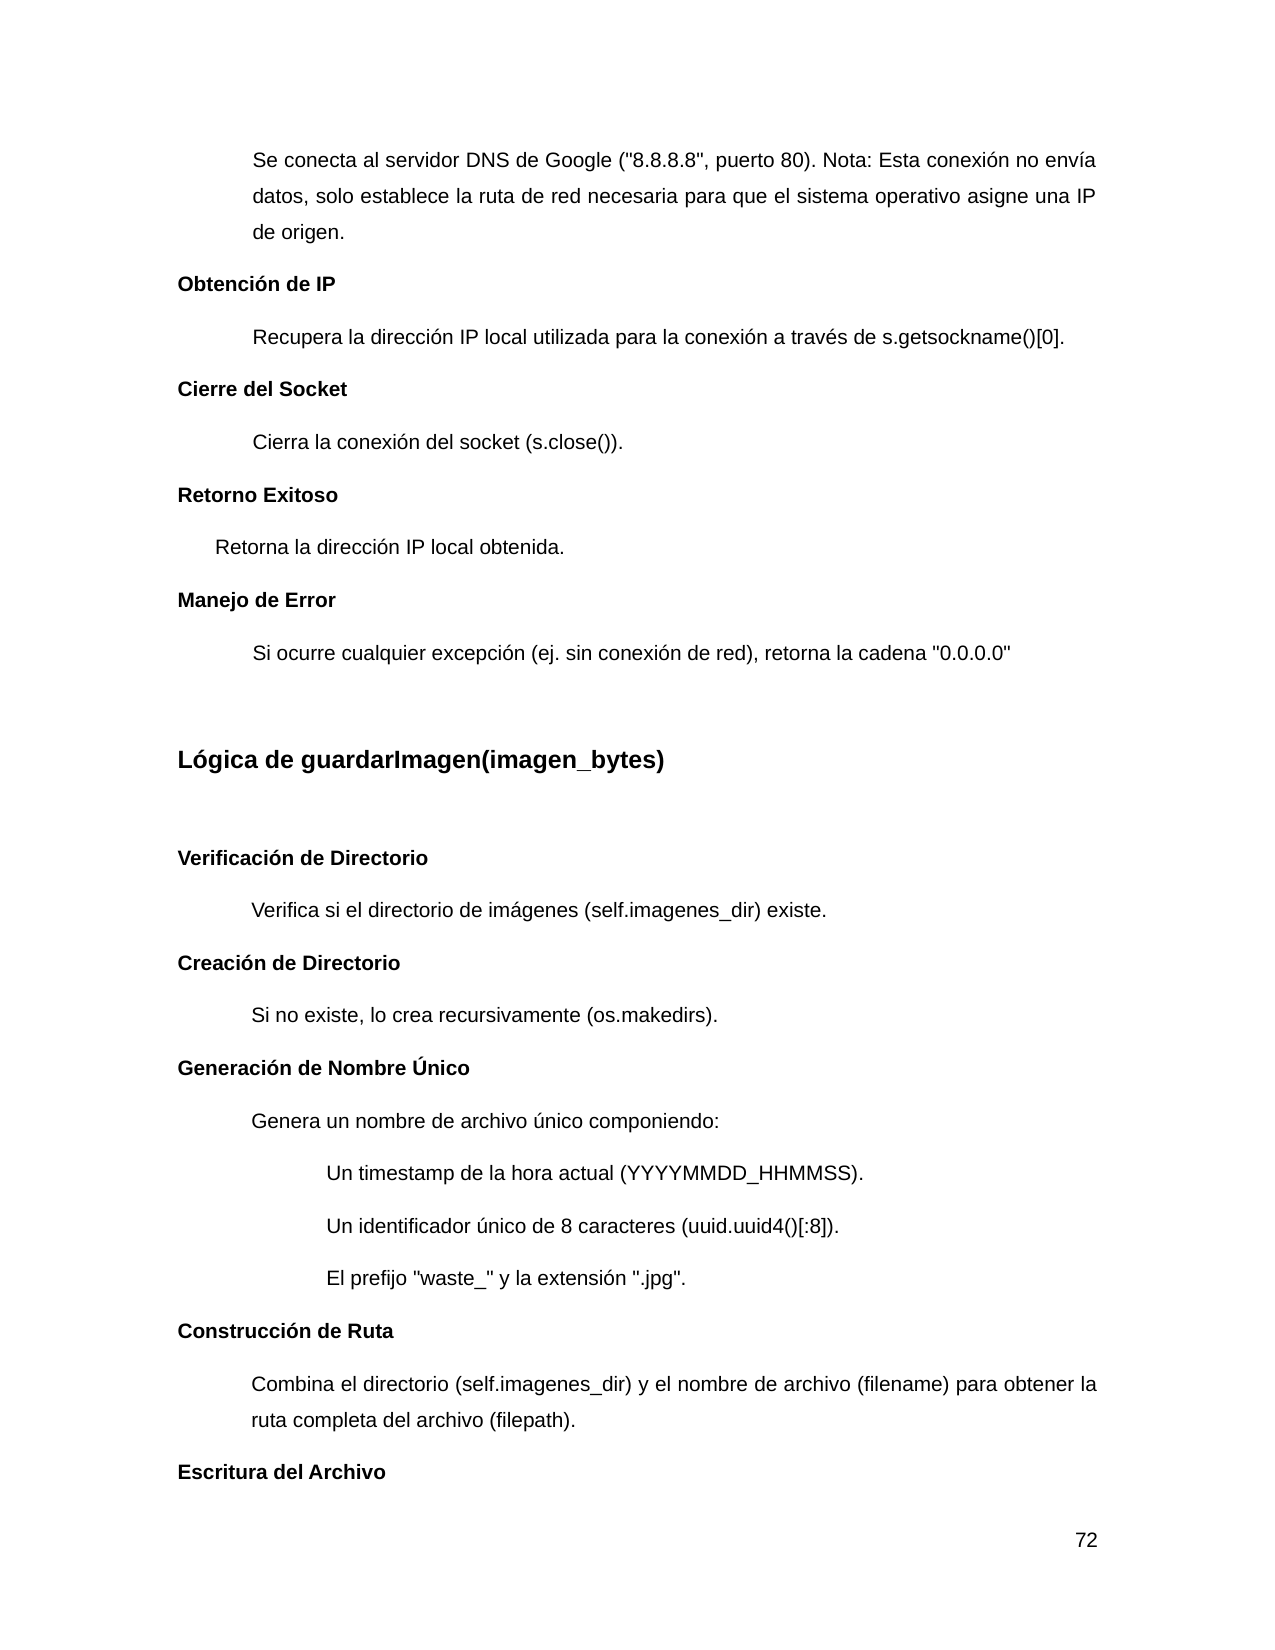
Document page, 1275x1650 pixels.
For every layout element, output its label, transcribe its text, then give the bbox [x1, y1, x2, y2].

subtitle Lógica de guardarImagen(imagen_bytes) [177, 746, 1098, 774]
text Un timestamp de la hora actual (YYYYMMDD_HHMMSS). [326, 1161, 1098, 1185]
text Obtención de IP [177, 272, 1098, 296]
text Escritura del Archivo [177, 1460, 1098, 1484]
list Si ocurre cualquier excepción (ej. sin conexión de red), retorna la cadena "0.0.0.0" [252, 640, 1098, 664]
text Genera un nombre de archivo único componiendo: [251, 1108, 1098, 1132]
list Se conecta al servidor DNS de Google ("8.8.8.8", puerto 80). Nota: Esta conexión no envía datos, solo establece la ruta de red necesaria para que el sistema operativo asigne una IP de origen. [252, 148, 1098, 243]
text Manejo de Error [177, 588, 1098, 612]
text Combina el directorio (self.imagenes_dir) y el nombre de archivo (filename) para obtener la ruta completa del archivo (filepath). [251, 1371, 1098, 1431]
text Un identificador único de 8 caracteres (uuid.uuid4()[:8]). [326, 1214, 1098, 1238]
text Cierre del Socket [177, 377, 1098, 401]
text Verificación de Directorio [177, 845, 1098, 869]
text Creación de Directorio [177, 951, 1098, 974]
text Generación de Nombre Único [177, 1056, 1098, 1080]
text Construcción de Ruta [177, 1319, 1098, 1343]
text Retorno Exitoso [177, 482, 1098, 506]
list Cierra la conexión del socket (s.close()). [252, 430, 1098, 454]
text Verifica si el directorio de imágenes (self.imagenes_dir) existe. [177, 898, 1098, 922]
text El prefijo "waste_" y la extensión ".jpg". [326, 1266, 1098, 1290]
text Retorna la dirección IP local obtenida. [215, 535, 1098, 559]
text Si no existe, lo crea recursivamente (os.makedirs). [177, 1003, 1098, 1027]
list Recupera la dirección IP local utilizada para la conexión a través de s.getsockname()[0]. [252, 325, 1098, 349]
